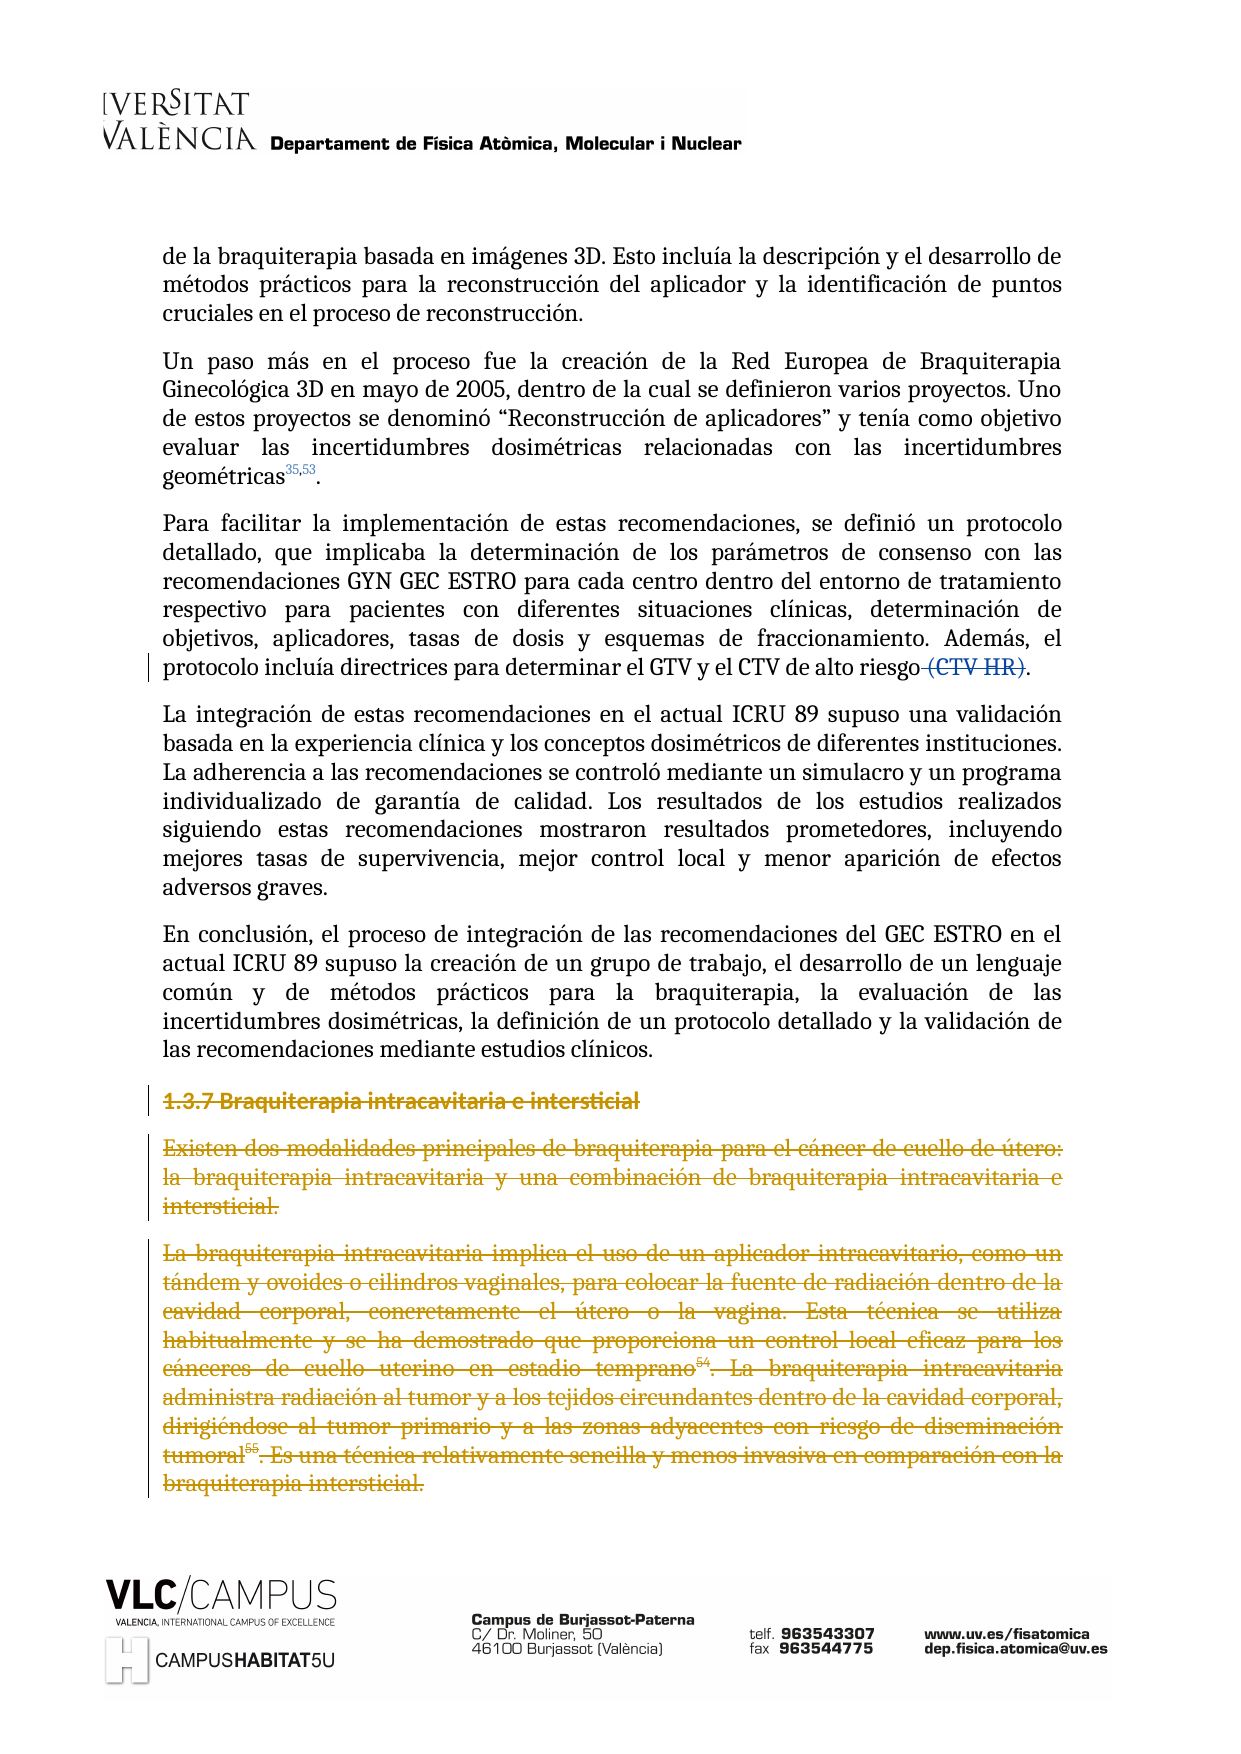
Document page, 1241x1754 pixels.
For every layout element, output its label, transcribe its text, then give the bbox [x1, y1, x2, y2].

text Un paso más en el proceso fue la creación de la Red Europea de Braquiterapia Ginecológica 3D en mayo de 2005, dentro de la cual se definieron varios proyectos. Uno de estos proyectos se denominó “Reconstrucción de aplicadores” y tenía como objetivo evaluar las incertidumbres dosimétricas relacionadas con las incertidumbres geométricas35,53. [162, 347, 1063, 490]
text La integración de estas recomendaciones en el actual ICRU 89 supuso una validación basada en la experiencia clínica y los conceptos dosimétricos de diferentes instituciones. La adherencia a las recomendaciones se controló mediante un simulacro y un programa individualizado de garantía de calidad. Los resultados de los estudios realizados siguiendo estas recomendaciones mostraron resultados prometedores, incluyendo mejores tasas de supervivencia, mejor control local y menor aparición de efectos adversos graves. [162, 700, 1063, 902]
picture [103, 1575, 1113, 1701]
text En conclusión, el proceso de integración de las recomendaciones del GEC ESTRO en el actual ICRU 89 supuso la creación de un grupo de trabajo, el desarrollo de un lenguaje común y de métodos prácticos para la braquiterapia, la evaluación de las incertidumbres dosimétricas, la definición de un protocolo detallado y la validación de las recomendaciones mediante estudios clínicos. [162, 920, 1063, 1064]
picture [103, 87, 748, 156]
text Para facilitar la implementación de estas recomendaciones, se definió un protocolo detallado, que implicaba la determinación de los parámetros de consenso con las recomendaciones GYN GEC ESTRO para cada centro dentro del entorno de tratamiento respectivo para pacientes con diferentes situaciones clínicas, determinación de objetivos, aplicadores, tasas de dosis y esquemas de fraccionamiento. Además, el protocolo incluía directrices para determinar el GTV y el CTV de alto riesgo. [162, 509, 1063, 682]
